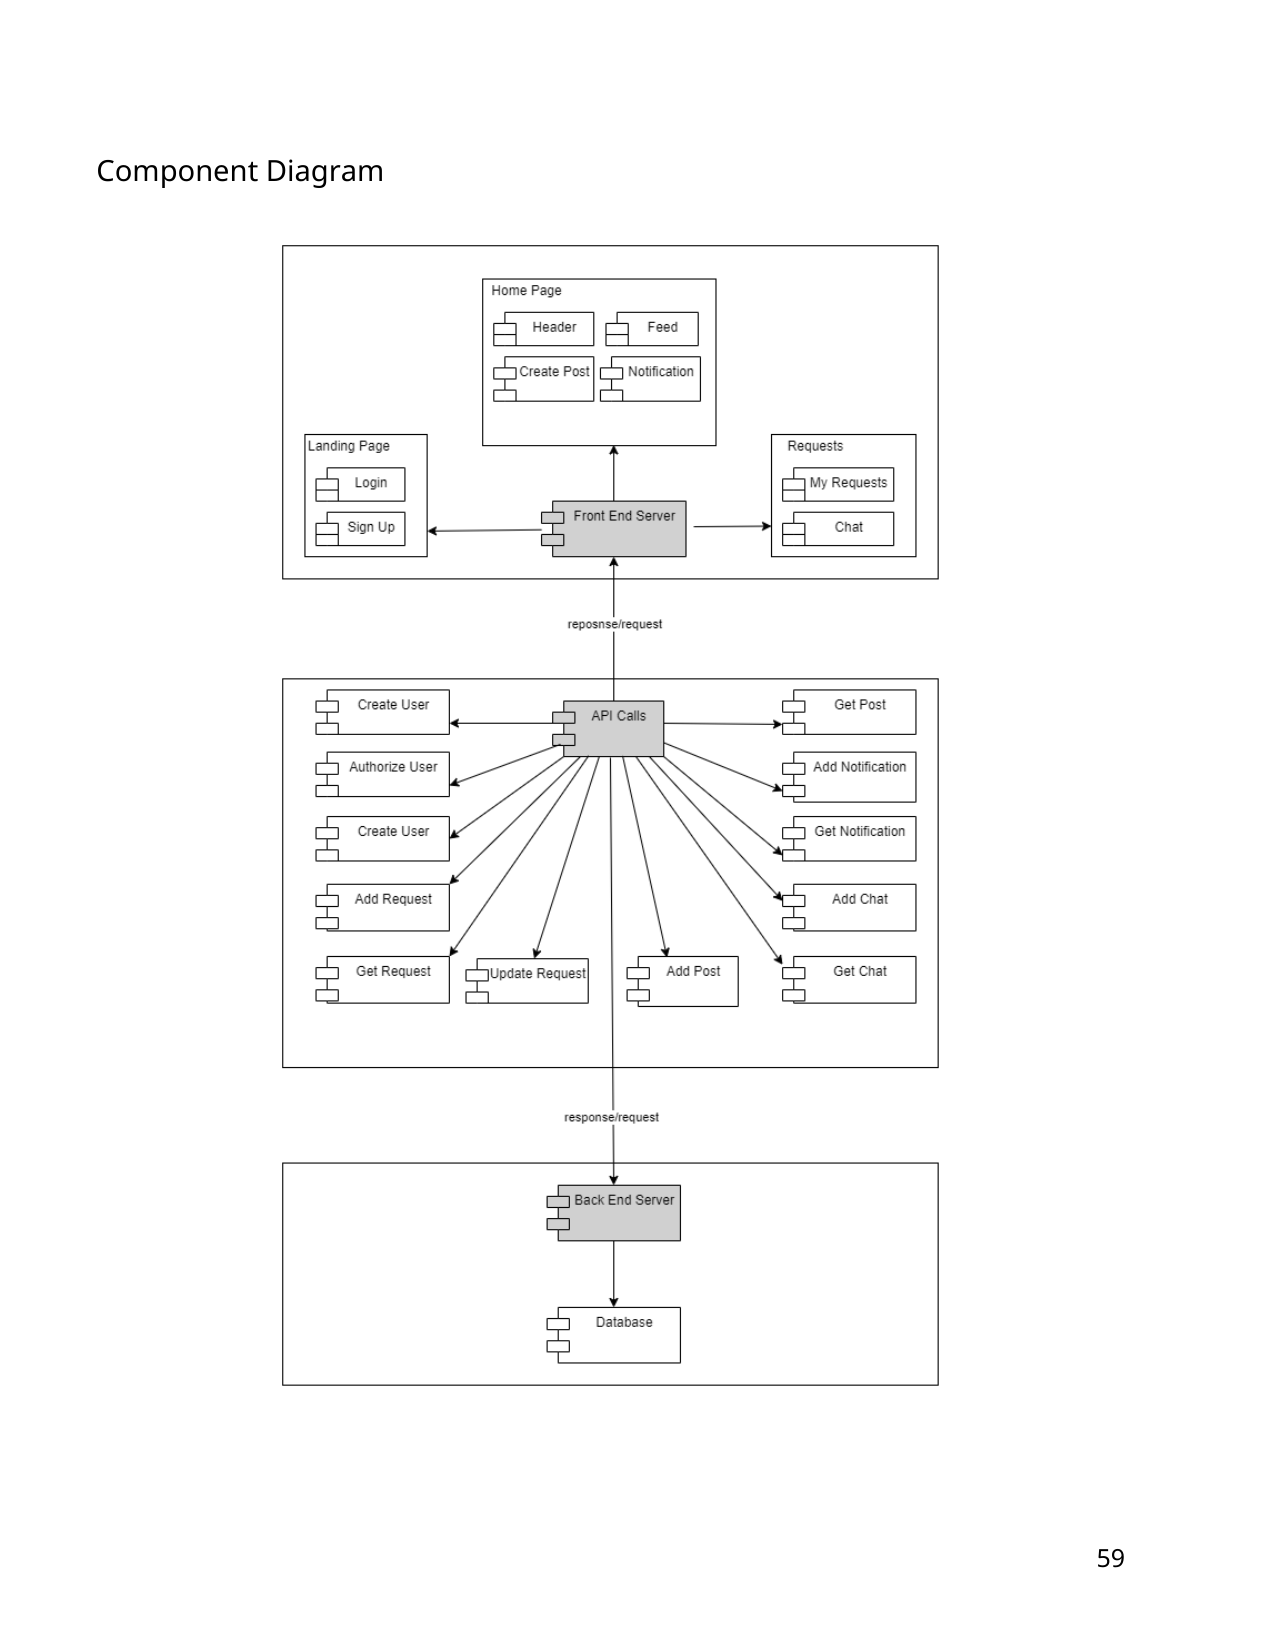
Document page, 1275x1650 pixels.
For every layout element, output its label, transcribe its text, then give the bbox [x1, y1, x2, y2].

subtitle Component Diagram [96, 150, 1125, 190]
